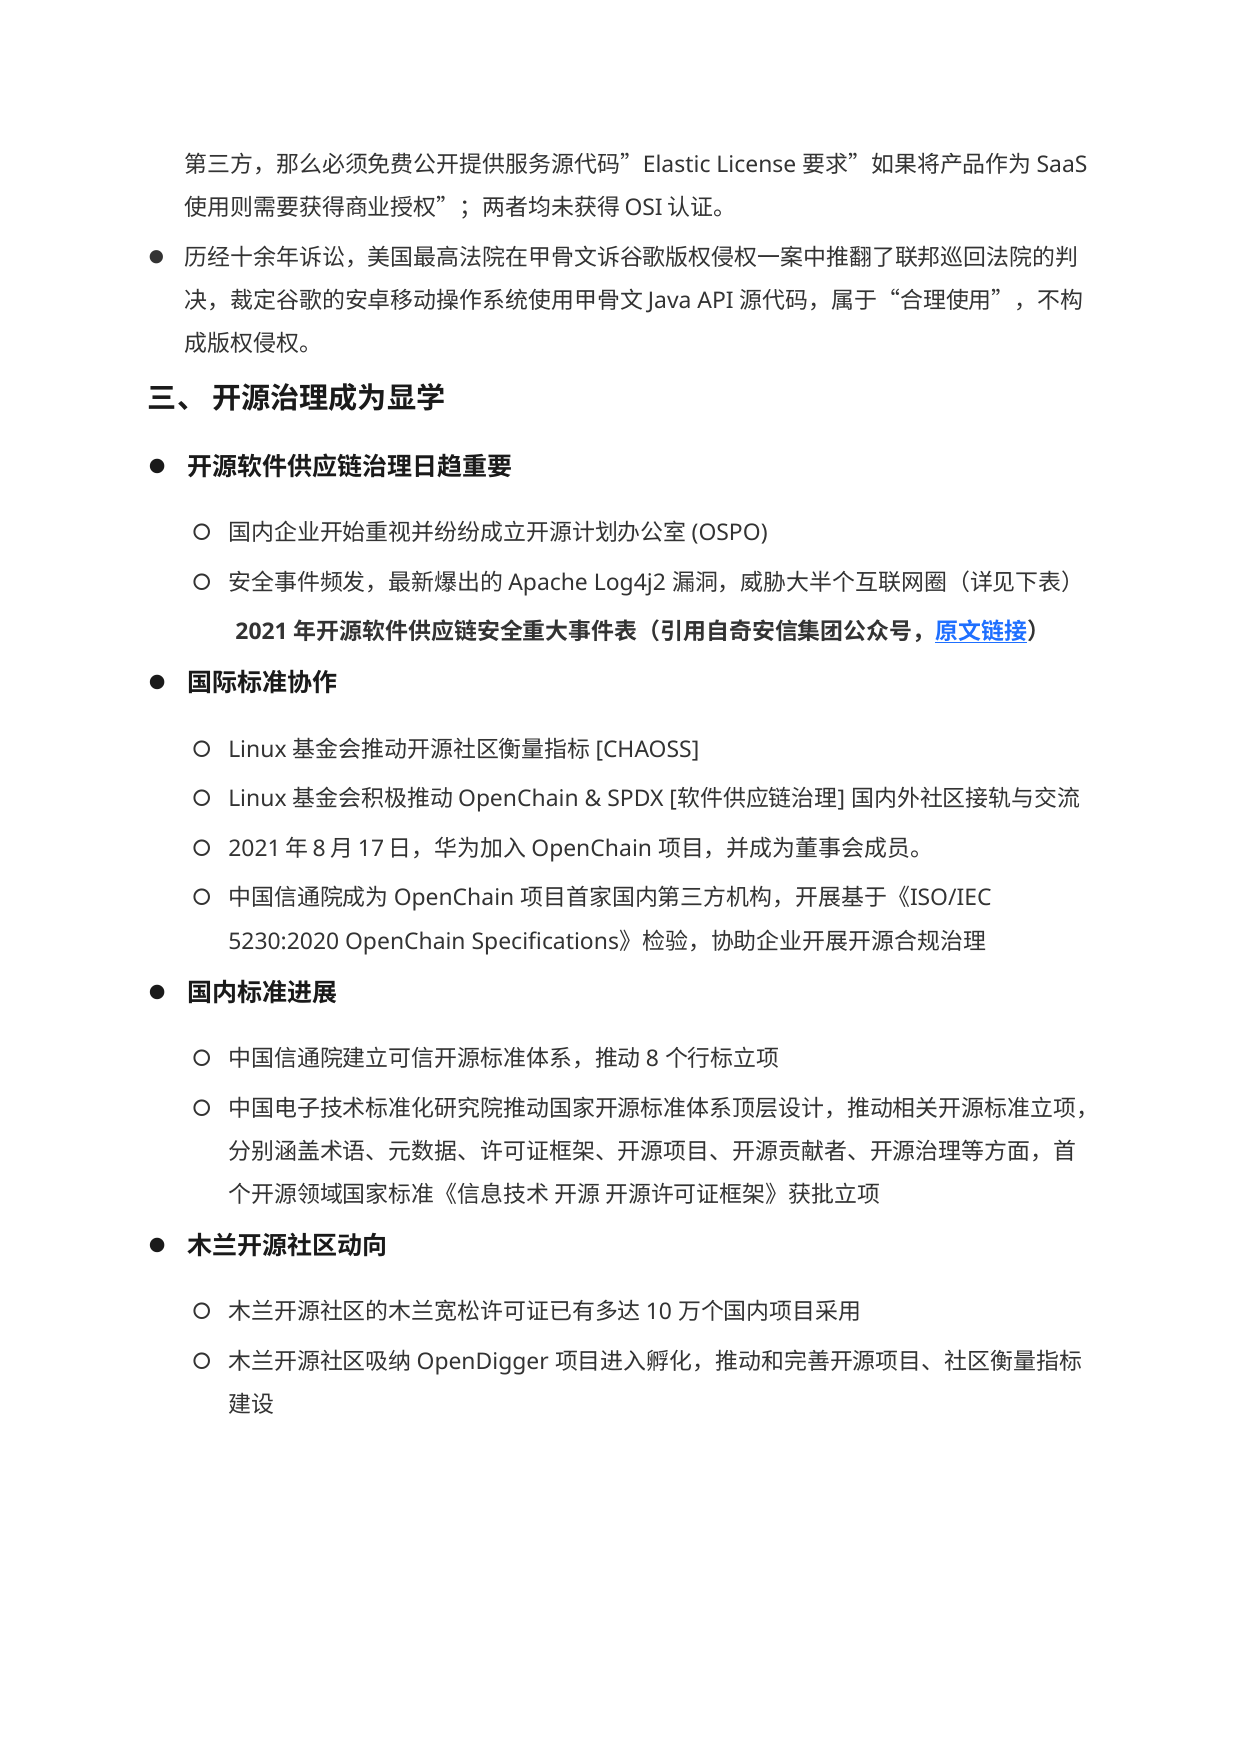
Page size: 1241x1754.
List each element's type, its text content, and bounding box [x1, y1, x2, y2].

subtitle 开源软件供应链治理日趋重要 [148, 446, 1093, 482]
text 2021 年开源软件供应链安全重大事件表（引用自奇安信集团公众号，原文链接） [235, 613, 1093, 646]
list Linux 基金会推动开源社区衡量指标 [CHAOSS] [191, 731, 1093, 764]
list 国内企业开始重视并纷纷成立开源计划办公室 (OSPO) [191, 514, 1093, 547]
subtitle 国际标准协作 [148, 663, 1093, 699]
list 中国信通院成为 OpenChain 项目首家国内第三方机构，开展基于《ISO/IEC 5230:2020 OpenChain Specifications》检验，协助企业开展开源合规治理 [191, 879, 1093, 956]
list Linux 基金会积极推动 OpenChain & SPDX [软件供应链治理] 国内外社区接轨与交流 [191, 780, 1093, 813]
list 中国电子技术标准化研究院推动国家开源标准体系顶层设计，推动相关开源标准立项，分别涵盖术语、元数据、许可证框架、开源项目、开源贡献者、开源治理等方面，首个开源领域国家标准《信息技术 开源 开源许可证框架》获批立项 [191, 1089, 1093, 1209]
subtitle 国内标准进展 [148, 972, 1093, 1008]
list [148, 146, 1093, 222]
list 安全事件频发，最新爆出的 Apache Log4j2 漏洞，威胁大半个互联网圈（详见下表） [191, 563, 1093, 597]
subtitle 开源治理成为显学 [148, 374, 1093, 417]
list 木兰开源社区的木兰宽松许可证已有多达 10 万个国内项目采用 [191, 1293, 1093, 1326]
list 2021年8月17日，华为加入 OpenChain 项目，并成为董事会成员。 [191, 830, 1093, 863]
list 历经十余年诉讼，美国最高法院在甲骨文诉谷歌版权侵权一案中推翻了联邦巡回法院的判决，裁定谷歌的安卓移动操作系统使用甲骨文 Java API 源代码，属于“合理使用”，不构成版权侵权。 [148, 238, 1093, 358]
list 中国信通院建立可信开源标准体系，推动 8 个行标立项 [191, 1040, 1093, 1073]
subtitle 木兰开源社区动向 [148, 1225, 1093, 1261]
list 木兰开源社区吸纳 OpenDigger 项目进入孵化，推动和完善开源项目、社区衡量指标建设 [191, 1342, 1093, 1419]
